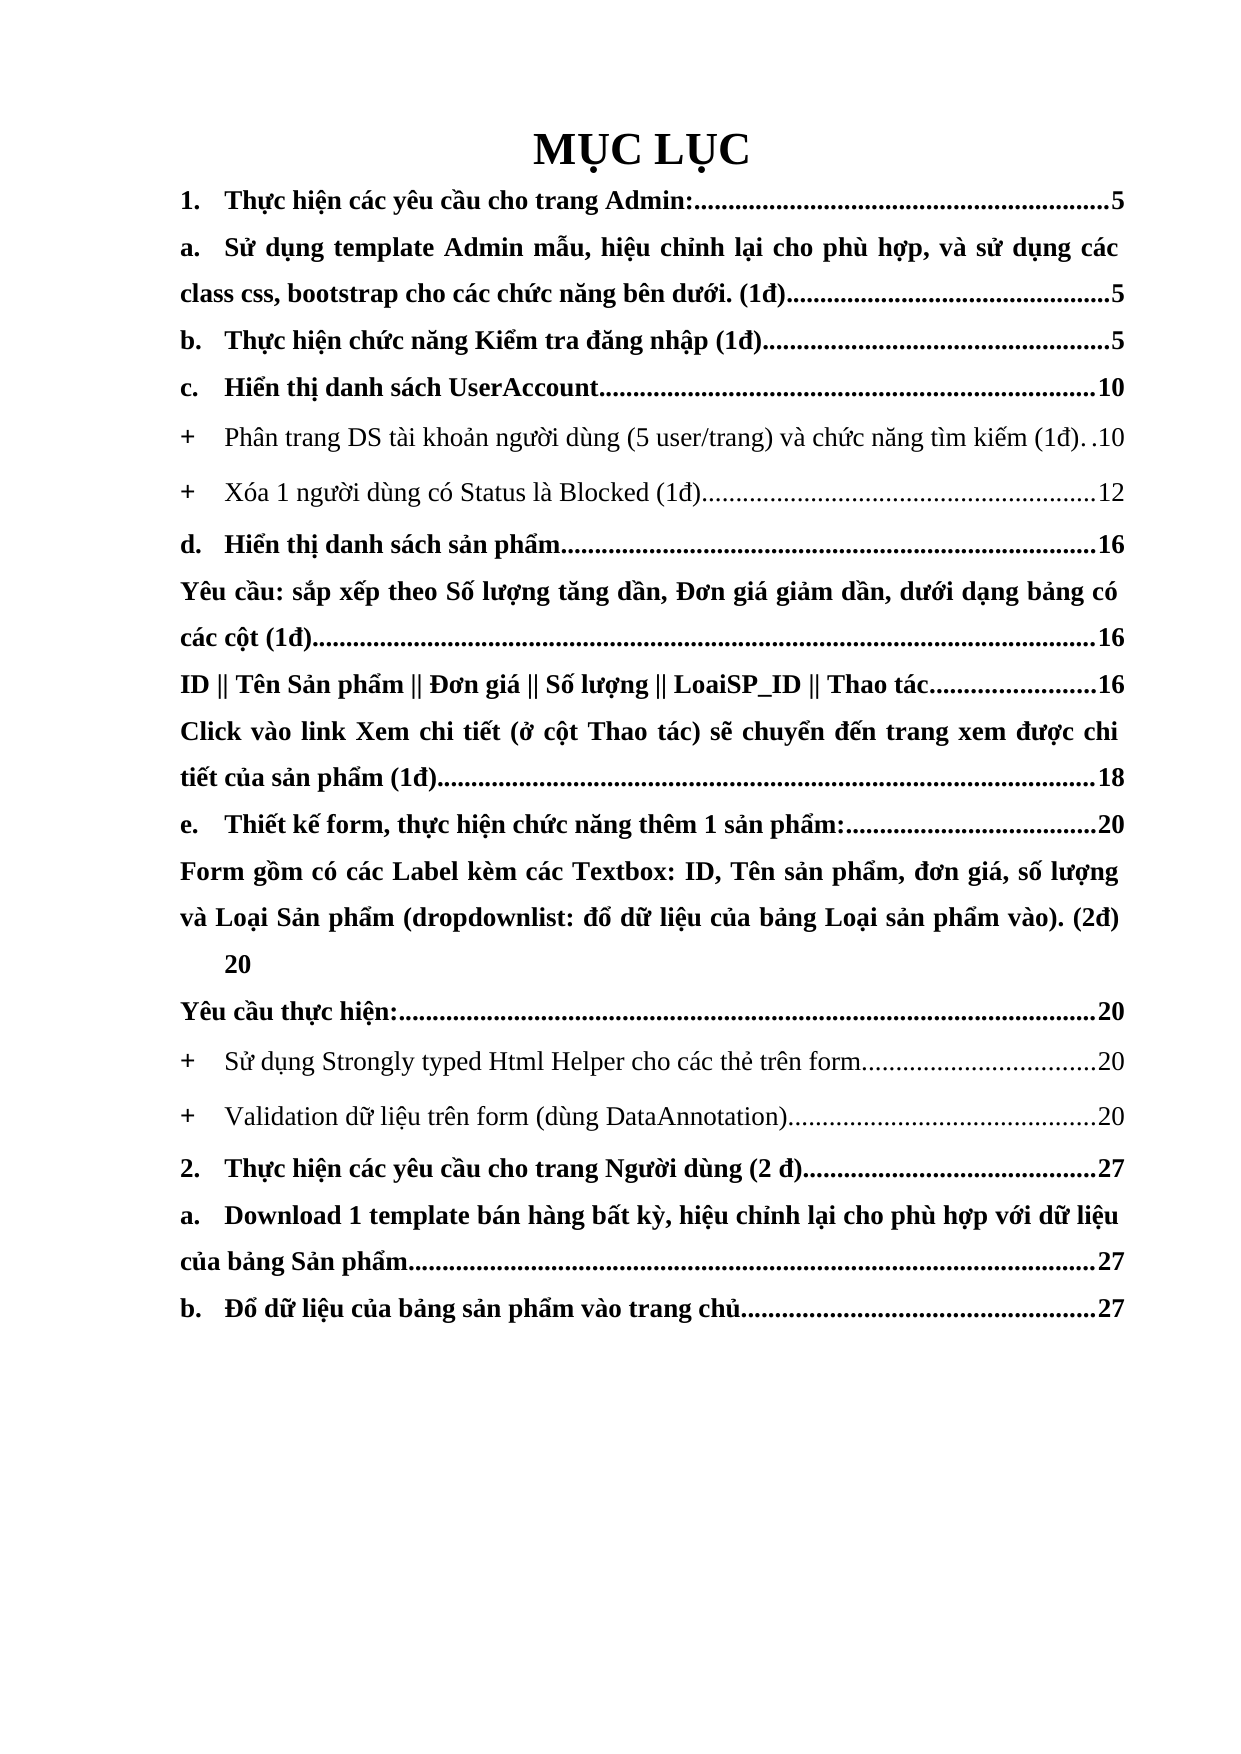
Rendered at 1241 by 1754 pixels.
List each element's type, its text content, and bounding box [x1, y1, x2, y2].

text + Xóa 1 người dùng có Status là Blocked (1đ) 12 [180, 473, 1120, 510]
text Yêu cầu: sắp xếp theo Số lượng tăng dần, Đơn giá giảm dần, dưới dạng bảng có các cột (1đ) 16 [180, 575, 1120, 653]
text a. Sử dụng template Admin mẫu, hiệu chỉnh lại cho phù hợp, và sử dụng các class css, bootstrap cho các chức năng bên dưới. (1đ) 5 [180, 231, 1120, 309]
text + Validation dữ liệu trên form (dùng DataAnnotation) 20 [180, 1097, 1120, 1134]
text + Phân trang DS tài khoản người dùng (5 user/trang) và chức năng tìm kiếm (1đ) 10 [180, 417, 1120, 454]
text d. Hiển thị danh sách sản phẩm 16 [180, 528, 1120, 559]
text + Sử dụng Strongly typed Html Helper cho các thẻ trên form. 20 [180, 1041, 1120, 1078]
text MỤC LỤC [165, 134, 1120, 172]
text b. Thực hiện chức năng Kiểm tra đăng nhập (1đ) 5 [180, 324, 1120, 355]
text Form gồm có các Label kèm các Textbox: ID, Tên sản phẩm, đơn giá, số lượng và Loại Sản phẩm (dropdownlist: đổ dữ liệu của bảng Loại sản phẩm vào). (2đ) 20 [180, 855, 1120, 979]
text c. Hiển thị danh sách UserAccount 10 [180, 371, 1120, 402]
text e. Thiết kế form, thực hiện chức năng thêm 1 sản phẩm: 20 [180, 808, 1120, 839]
text a. Download 1 template bán hàng bất kỳ, hiệu chỉnh lại cho phù hợp với dữ liệu của bảng Sản phẩm. 27 [180, 1199, 1120, 1277]
text b. Đổ dữ liệu của bảng sản phẩm vào trang chủ. 27 [180, 1292, 1120, 1323]
text 2. Thực hiện các yêu cầu cho trang Người dùng (2 đ) 27 [180, 1152, 1120, 1183]
text Click vào link Xem chi tiết (ở cột Thao tác) sẽ chuyển đến trang xem được chi tiết của sản phẩm (1đ) 18 [180, 715, 1120, 793]
text 1. Thực hiện các yêu cầu cho trang Admin: 5 [180, 184, 1120, 215]
text Yêu cầu thực hiện: 20 [180, 995, 1120, 1026]
text ID || Tên Sản phẩm || Đơn giá || Số lượng || LoaiSP_ID || Thao tác 16 [180, 668, 1120, 699]
